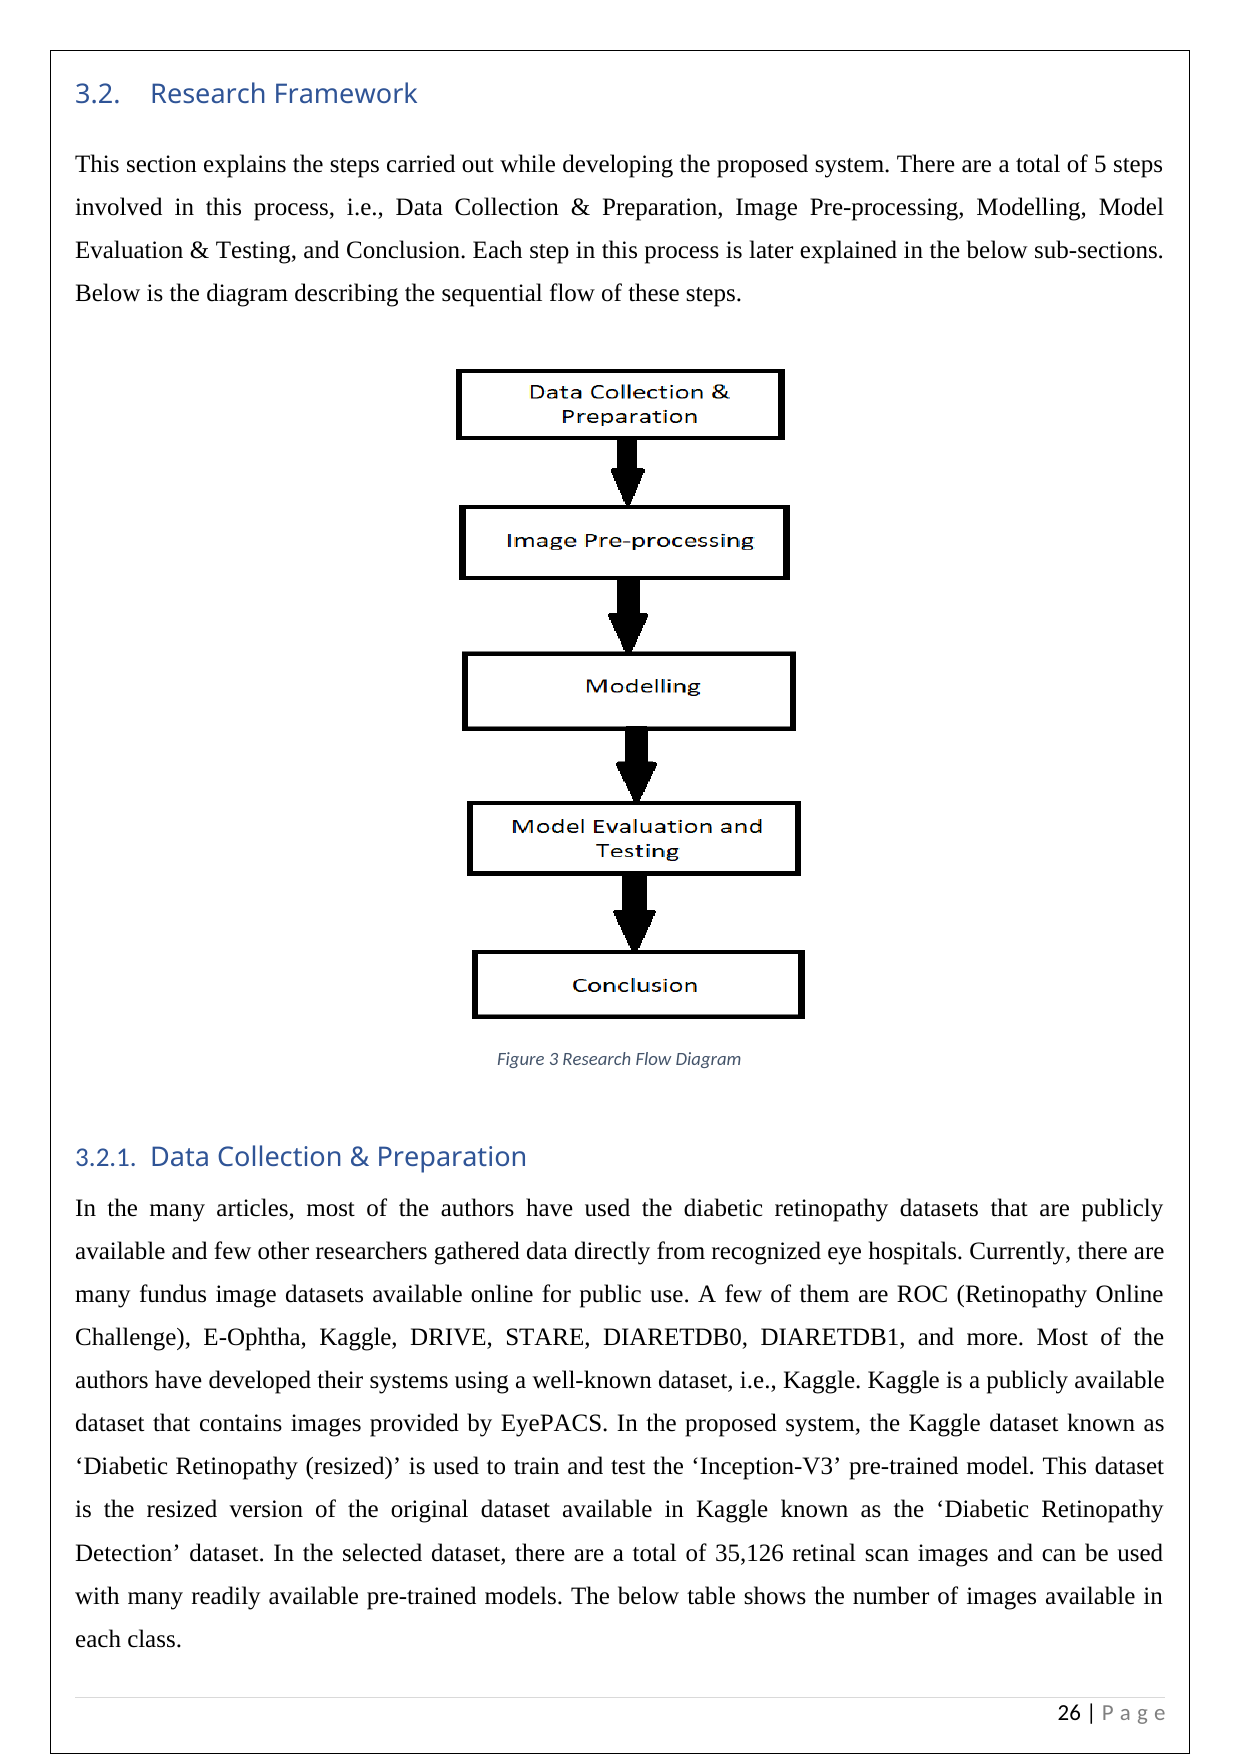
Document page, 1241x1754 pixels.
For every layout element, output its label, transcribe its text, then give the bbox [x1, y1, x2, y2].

subtitle Data Collection & Preparation [60, 1137, 1165, 1174]
text Figure 3 Research Flow Diagram [75, 1047, 1165, 1070]
subtitle Research Framework [75, 75, 1165, 112]
text This section explains the steps carried out while developing the proposed system. There are a total of 5 steps involved in this process, i.e., Data Collection & Preparation, Image Pre-processing, Modelling, Model Evaluation & Testing, and Conclusion. Each step in this process is later explained in the below sub-sections. Below is the diagram describing the sequential flow of these steps. [75, 149, 1165, 307]
text In the many articles, most of the authors have used the diabetic retinopathy datasets that are publicly available and few other researchers gathered data directly from recognized eye hospitals. Currently, there are many fundus image datasets available online for public use. A few of them are ROC (Retinopathy Online Challenge), E-Ophtha, Kaggle, DRIVE, STARE, DIARETDB0, DIARETDB1, and more. Most of the authors have developed their systems using a well-known dataset, i.e., Kaggle. Kaggle is a publicly available dataset that contains images provided by EyePACS. In the proposed system, the Kaggle dataset known as ‘Diabetic Retinopathy (resized)’ is used to train and test the ‘Inception-V3’ pre-trained model. This dataset is the resized version of the original dataset available in Kaggle known as the ‘Diabetic Retinopathy Detection’ dataset. In the selected dataset, there are a total of 35,126 retinal scan images and can be used with many readily available pre-trained models. The below table shows the number of images available in each class. [75, 1193, 1165, 1653]
picture [326, 337, 914, 1028]
